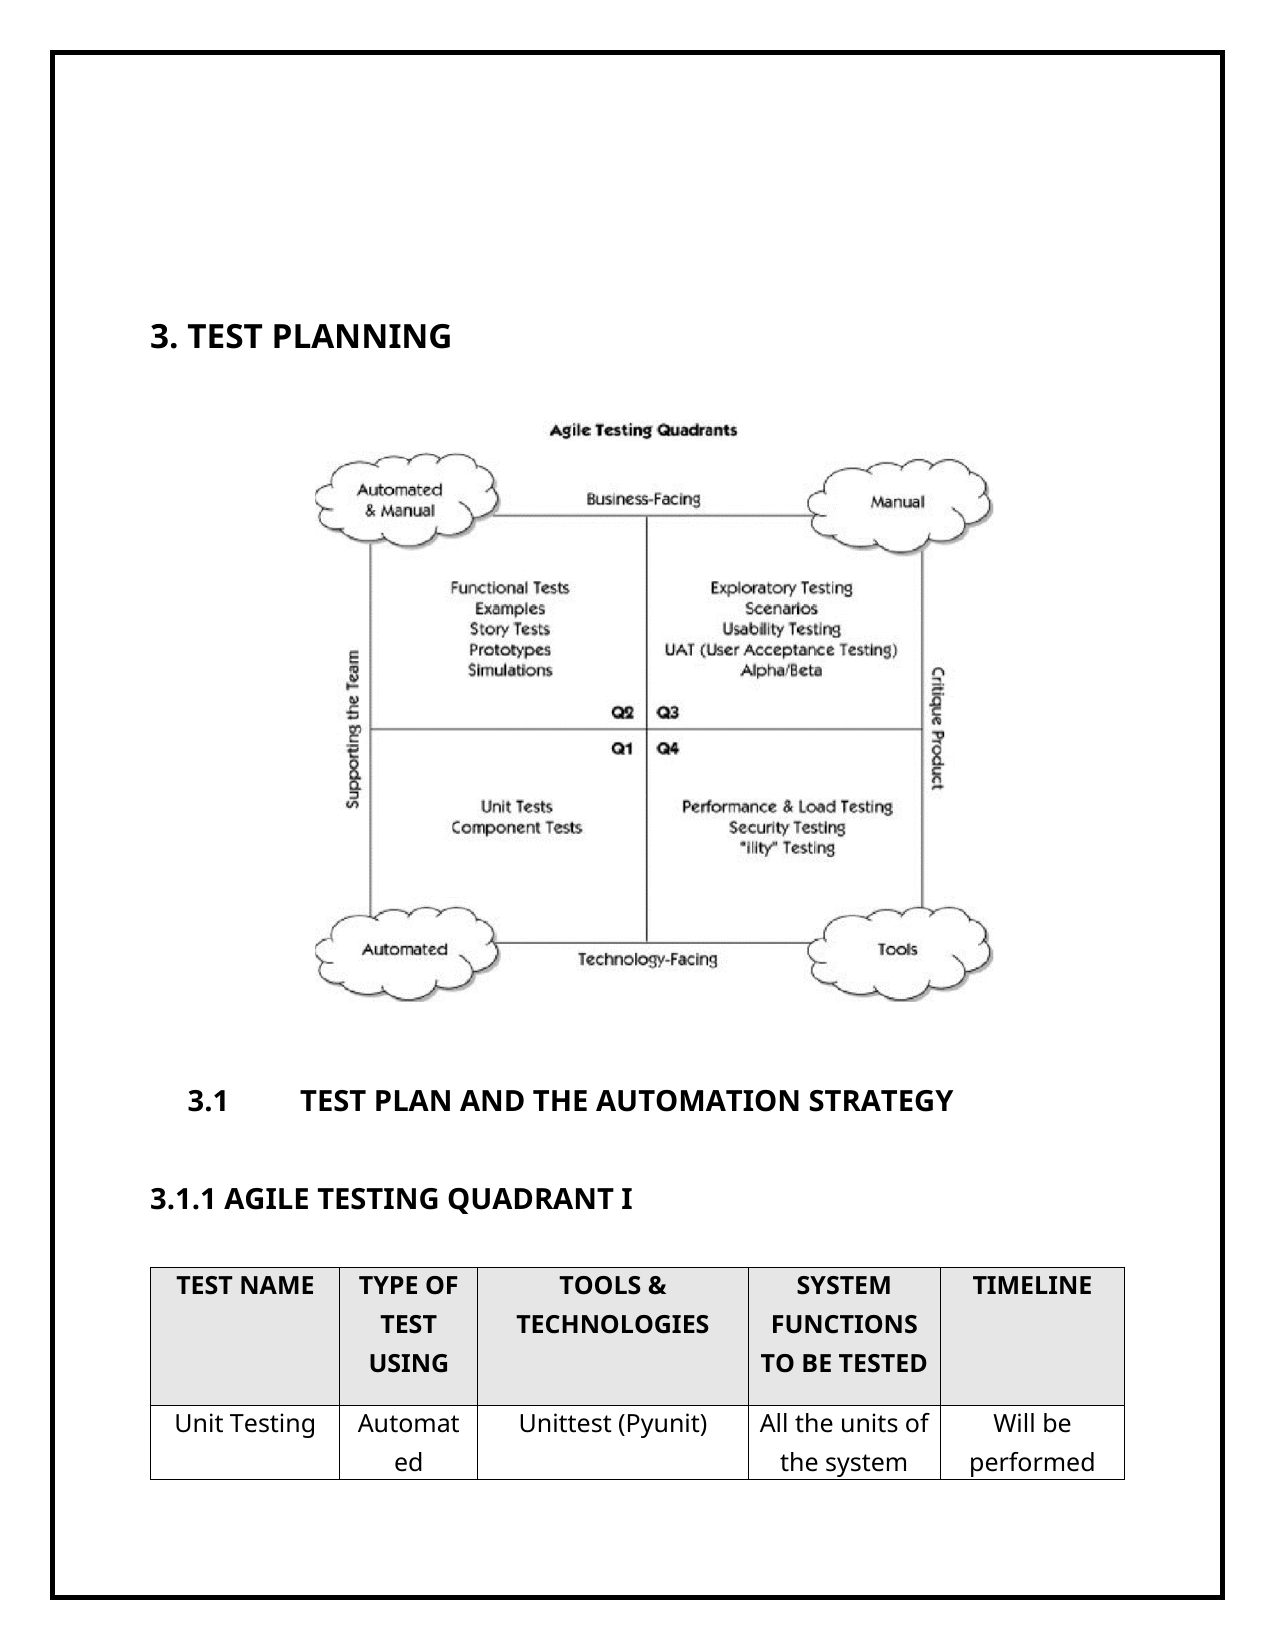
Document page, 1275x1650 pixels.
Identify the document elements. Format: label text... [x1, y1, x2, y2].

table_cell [941, 1406, 1124, 1479]
table_header TIMELINE [941, 1268, 1124, 1405]
table_header SYSTEM FUNCTIONS TO BE TESTED [749, 1268, 940, 1405]
table_header TYPE OF TEST USING [340, 1268, 477, 1405]
picture [298, 414, 1005, 1008]
subtitle TEST PLAN AND THE AUTOMATION STRATEGY [187, 1080, 1125, 1120]
subtitle 3.1.1 AGILE TESTING QUADRANT I [150, 1178, 1125, 1218]
table_cell Automated [340, 1406, 477, 1479]
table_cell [749, 1406, 940, 1479]
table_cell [478, 1406, 748, 1479]
subtitle 3. TEST PLANNING [150, 313, 1125, 359]
table_cell Unit Testing [151, 1406, 339, 1479]
table_header TOOLS & TECHNOLOGIES [478, 1268, 748, 1405]
table_header TEST NAME [151, 1268, 339, 1405]
